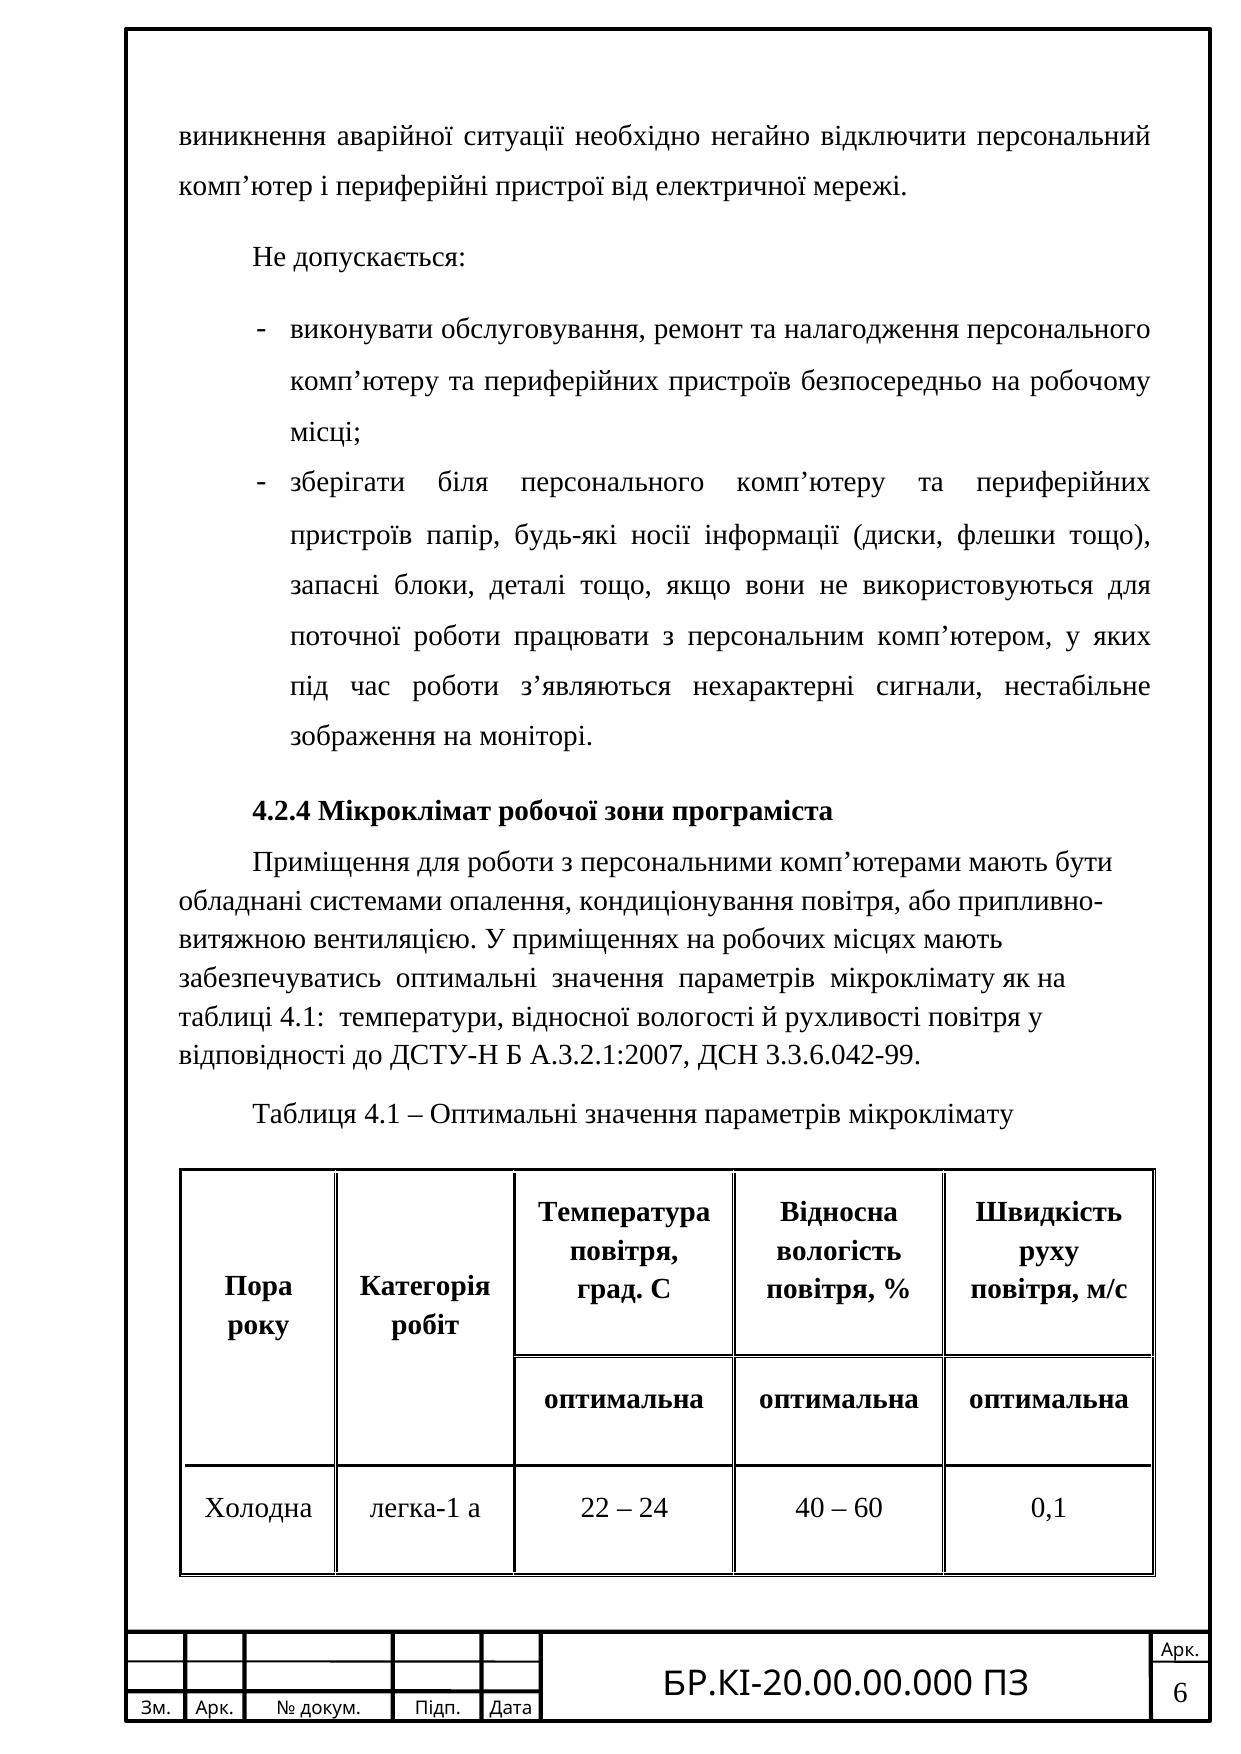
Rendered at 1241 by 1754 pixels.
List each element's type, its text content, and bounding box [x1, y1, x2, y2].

text Таблиця 4.1 – Оптимальні значення параметрів мікроклімату [178, 1097, 1152, 1130]
table_cell 0,1 [944, 1464, 1152, 1573]
table_header Відносна вологість повітря, % [734, 1170, 944, 1354]
table_header Категорія робіт [336, 1170, 514, 1464]
list виконувати обслуговування, ремонт та налагодження персонального комп’ютеру та периферійних пристроїв безпосередньо на робочому місці; [252, 311, 1152, 447]
table_header Швидкість руху повітря, м/с [944, 1171, 1152, 1354]
text Приміщення для роботи з персональними комп’ютерами мають бути обладнані системами опалення, кондиціонування повітря, або припливно-витяжною вентиляцією. У приміщеннях на робочих місцях мають забезпечуватись оптимальні значення параметрів мікроклімату як на таблиці 4.1: температури, відносної вологості й рухливості повітря у відповідності до ДСТУ-Н Б А.3.2.1:2007, ДСН 3.3.6.042-99. [178, 844, 1152, 1071]
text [178, 118, 1152, 202]
subtitle 4.2.4 Мікроклімат робочої зони програміста [252, 793, 1152, 827]
table_cell оптимальна [516, 1358, 732, 1464]
text Не допускається: [178, 239, 1152, 273]
table_header Температура повітря, град. С [514, 1170, 734, 1354]
list зберігати біля персонального комп’ютеру та периферійних пристроїв папір, будь-які носії інформації (диски, флешки тощо), запасні блоки, деталі тощо, якщо вони не використовуються для поточної роботи працювати з персональним комп’ютером, у яких під час роботи з’являються нехарактерні сигнали, нестабільне зображення на моніторі. [252, 464, 1152, 752]
table_header Пора року [182, 1170, 336, 1464]
table_cell легка-1 а [336, 1467, 514, 1573]
table_cell Холодна [182, 1464, 336, 1573]
table_cell 22 – 24 [514, 1464, 734, 1573]
table_cell 40 – 60 [734, 1464, 944, 1573]
table_cell оптимальна [736, 1358, 942, 1464]
table_cell оптимальна [946, 1354, 1153, 1464]
